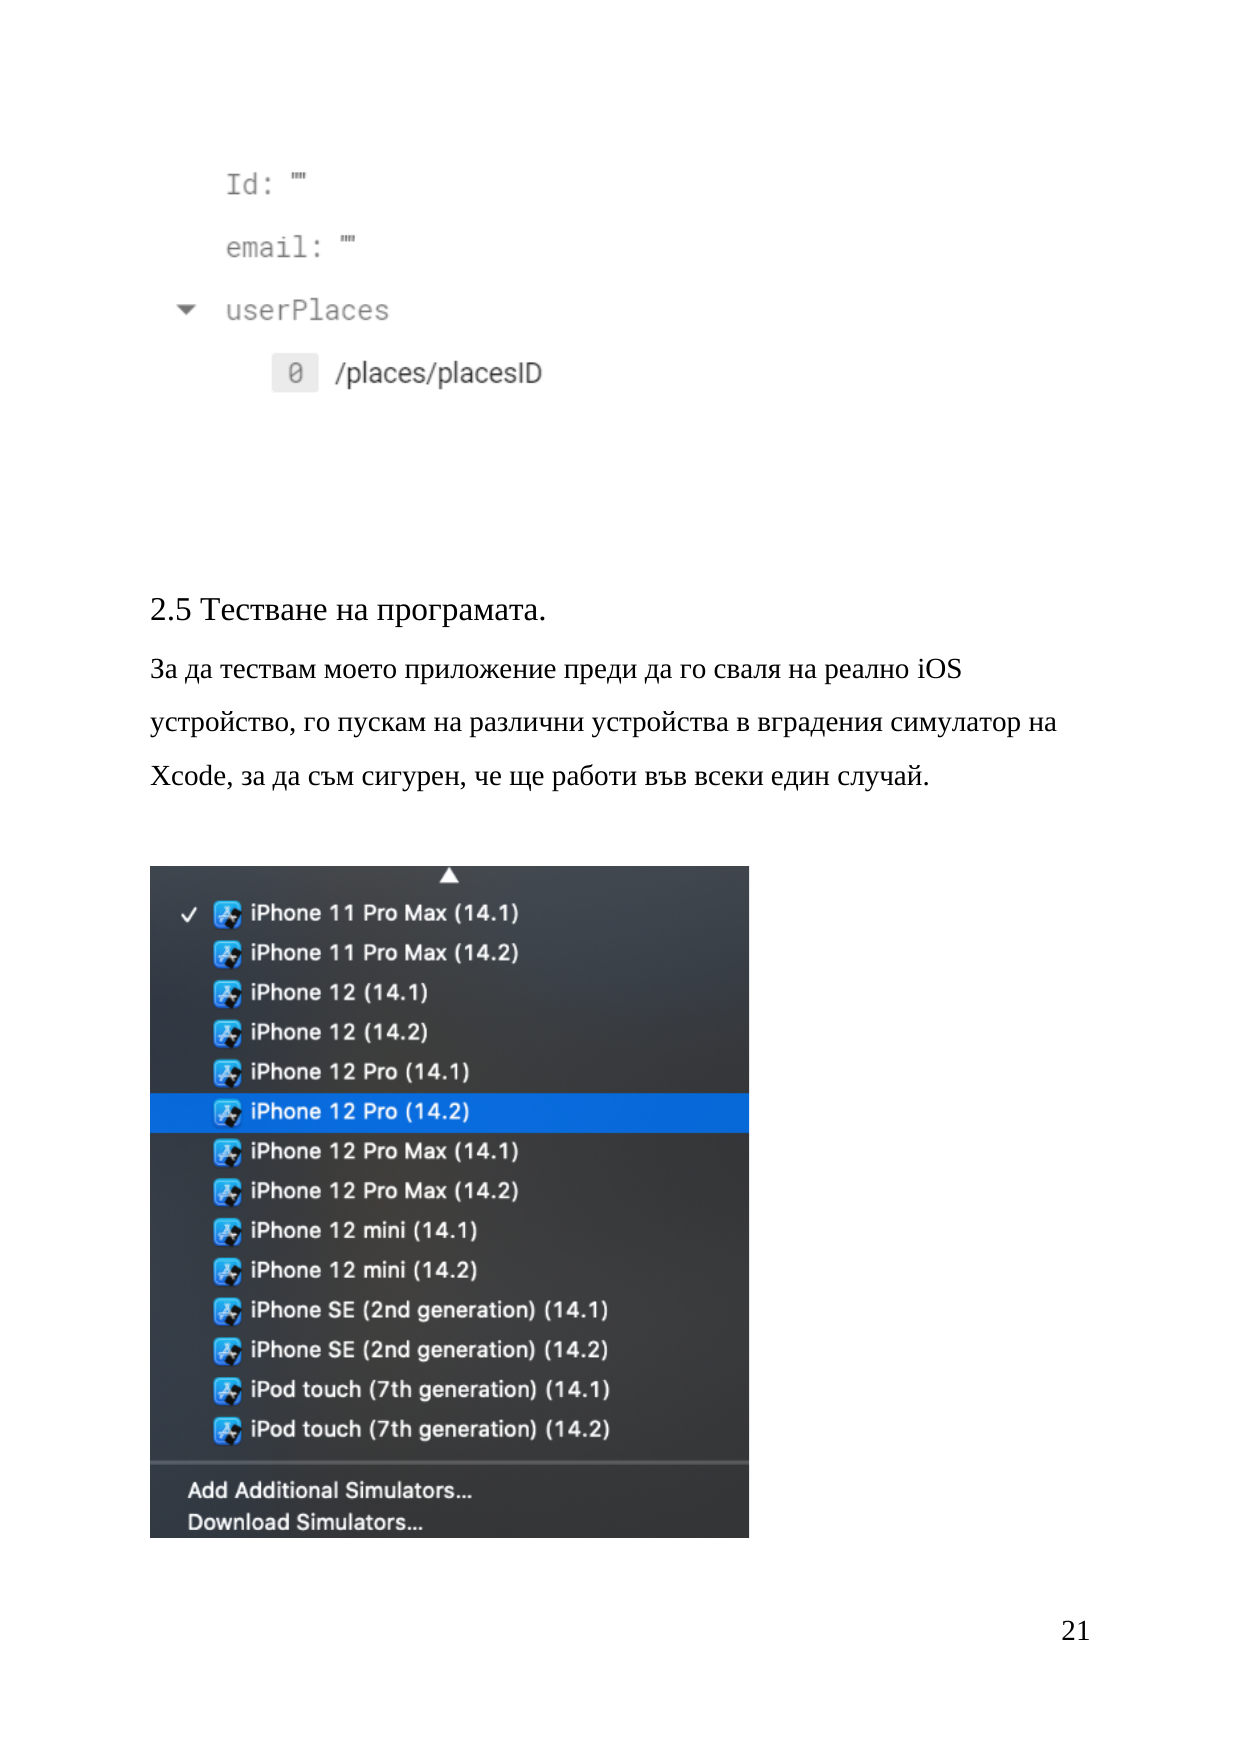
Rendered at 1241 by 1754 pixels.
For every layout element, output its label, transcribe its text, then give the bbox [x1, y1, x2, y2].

picture [150, 150, 646, 446]
text 2.5 Тестване на програмата. [150, 589, 1090, 627]
text За да тествам моето приложение преди да го сваля на реално iOS устройство, го пускам на различни устройства в вградения симулатор на Xcode, за да съм сигурен, че ще работи във всеки един случай. [150, 651, 1090, 792]
picture [150, 866, 750, 1538]
